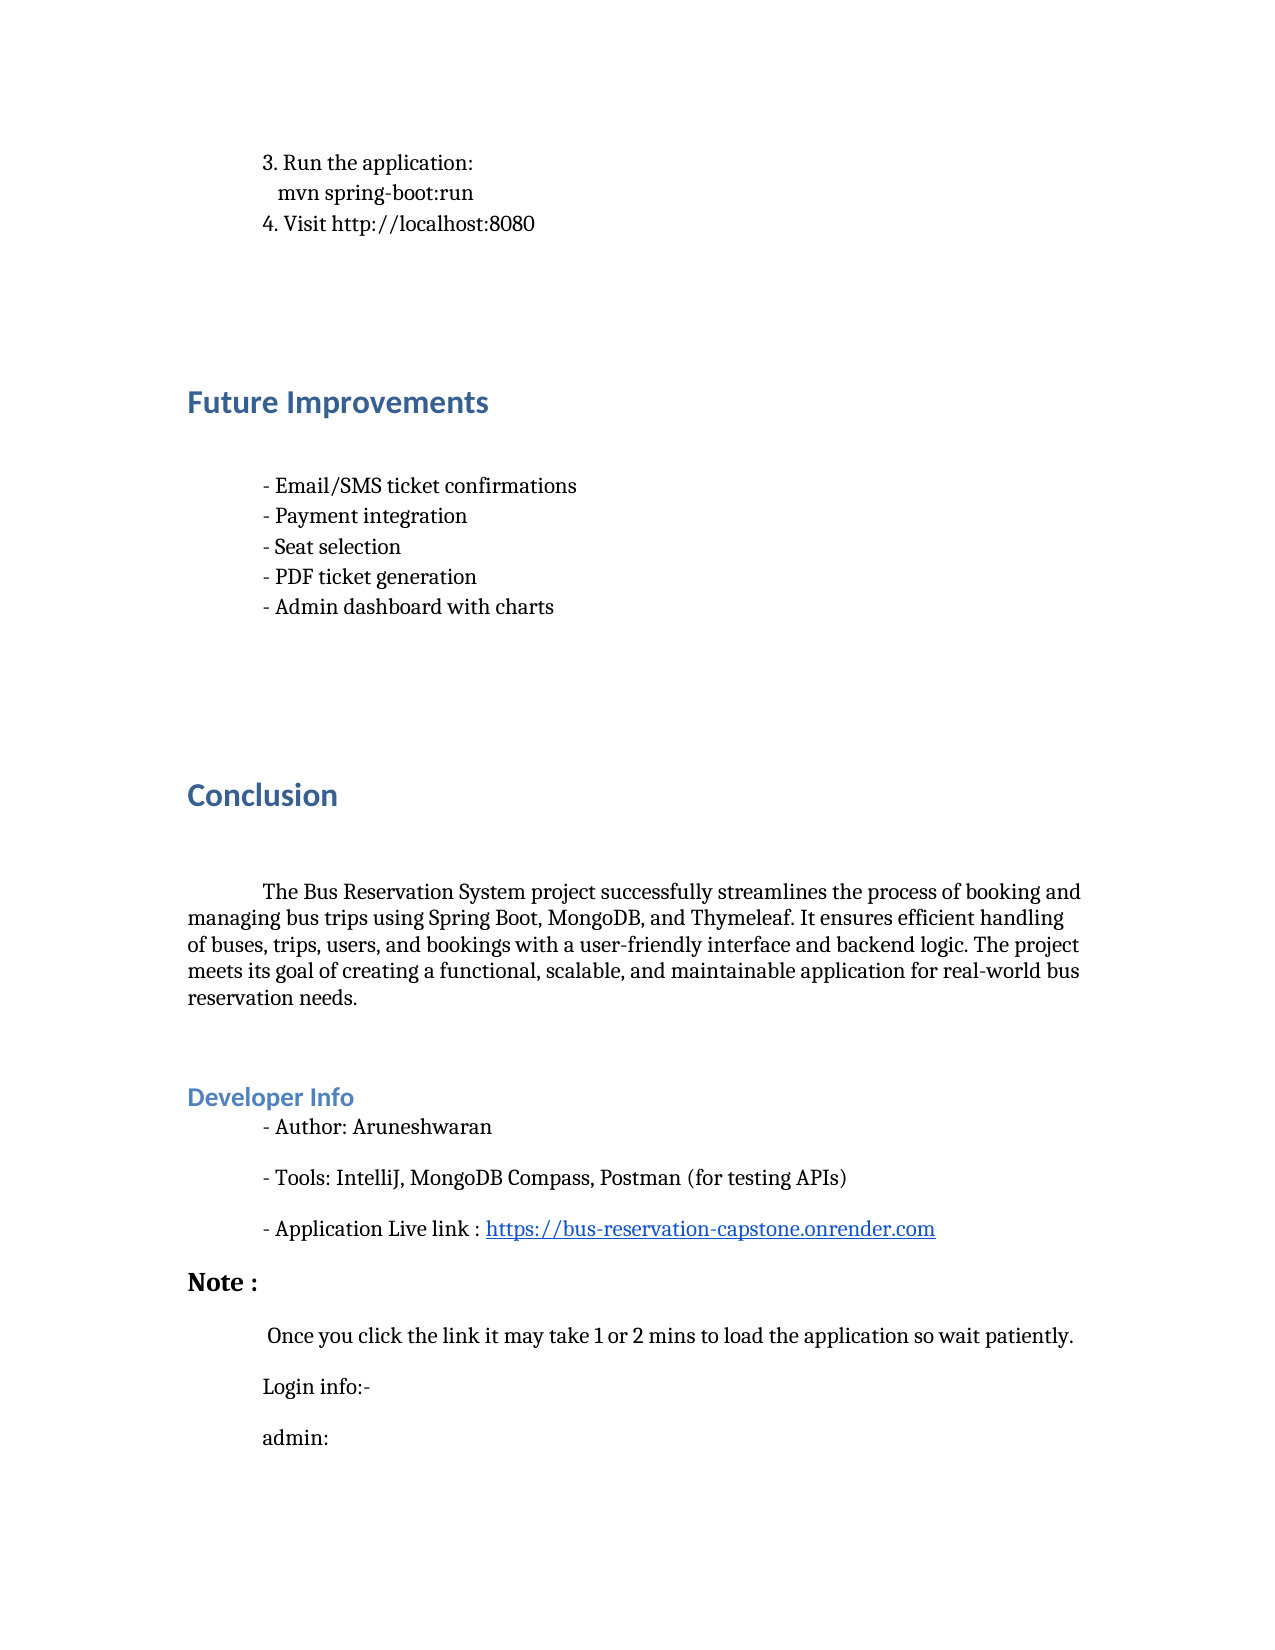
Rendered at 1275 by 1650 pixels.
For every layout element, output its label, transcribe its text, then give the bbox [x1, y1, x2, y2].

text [187, 150, 1087, 237]
text Login info:- [187, 1374, 1087, 1401]
subtitle Developer Info [187, 1080, 1087, 1113]
subtitle Future Improvements [187, 381, 1087, 422]
text Once you click the link it may take 1 or 2 mins to load the application so wait patiently. [187, 1323, 1087, 1349]
subtitle Conclusion [187, 774, 1087, 815]
text - Application Live link : https://bus-reservation-capstone.onrender.com [262, 1216, 1087, 1242]
text The Bus Reservation System project successfully streamlines the process of booking and managing bus trips using Spring Boot, MongoDB, and Thymeleaf. It ensures efficient handling of buses, trips, users, and bookings with a user-friendly interface and backend logic. The project meets its goal of creating a functional, scalable, and maintainable application for real-world bus reservation needs. [187, 879, 1087, 1011]
text - Email/SMS ticket confirmations - Payment integration - Seat selection - PDF ticket generation - Admin dashboard with charts [187, 473, 1087, 620]
text admin: [187, 1425, 1087, 1452]
text - Tools: IntelliJ, MongoDB Compass, Postman (for testing APIs) [262, 1164, 1087, 1191]
text Note : [187, 1267, 1087, 1298]
text - Author: Aruneshwaran [262, 1113, 1087, 1140]
